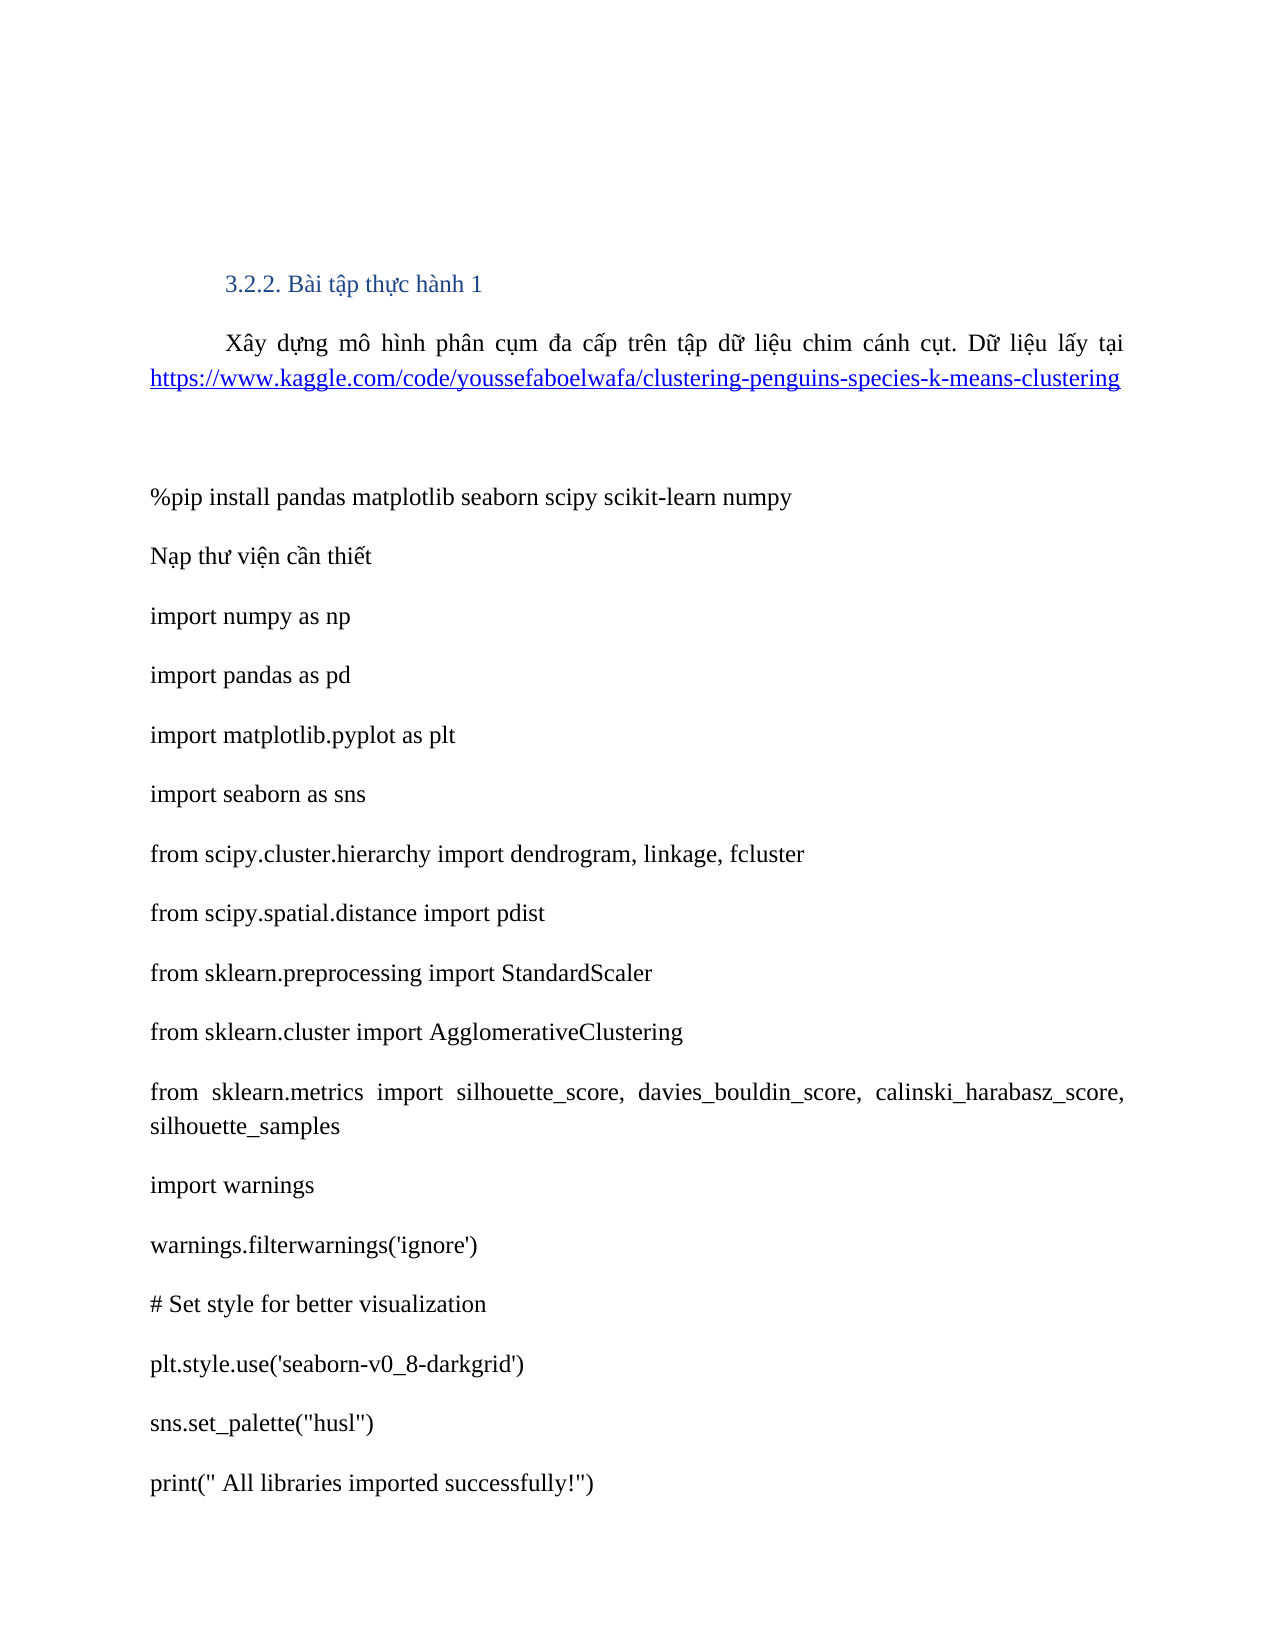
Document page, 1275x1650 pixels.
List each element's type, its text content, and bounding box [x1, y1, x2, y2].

text import numpy as np [150, 601, 1125, 629]
text # Set style for better visualization [150, 1289, 1125, 1318]
text import seaborn as sns [150, 779, 1125, 808]
text Xây dựng mô hình phân cụm đa cấp trên tập dữ liệu chim cánh cụt. Dữ liệu lấy tại https://www.kaggle.com/code/youssefaboelwafa/clustering-penguins-species-k-means-clustering [150, 328, 1125, 392]
subtitle 3.2.2. Bài tập thực hành 1 [150, 269, 1125, 298]
text plt.style.use('seaborn-v0_8-darkgrid') [150, 1349, 1125, 1378]
text import matplotlib.pyplot as plt [150, 720, 1125, 748]
text from scipy.spatial.distance import pdist [150, 898, 1125, 927]
text Nạp thư viện cần thiết [150, 541, 1125, 570]
text from scipy.cluster.hierarchy import dendrogram, linkage, fcluster [150, 839, 1125, 867]
text print(" All libraries imported successfully!") [150, 1468, 1125, 1497]
text import pandas as pd [150, 660, 1125, 689]
text sns.set_palette("husl") [150, 1408, 1125, 1437]
text import warnings [150, 1171, 1125, 1199]
text from sklearn.preprocessing import StandardScaler [150, 958, 1125, 986]
text warnings.filterwarnings('ignore') [150, 1230, 1125, 1259]
text from sklearn.metrics import silhouette_score, davies_bouldin_score, calinski_harabasz_score, silhouette_samples [150, 1077, 1125, 1140]
text %pip install pandas matplotlib seaborn scipy scikit-learn numpy [150, 482, 1125, 511]
text from sklearn.cluster import AgglomerativeClustering [150, 1017, 1125, 1046]
